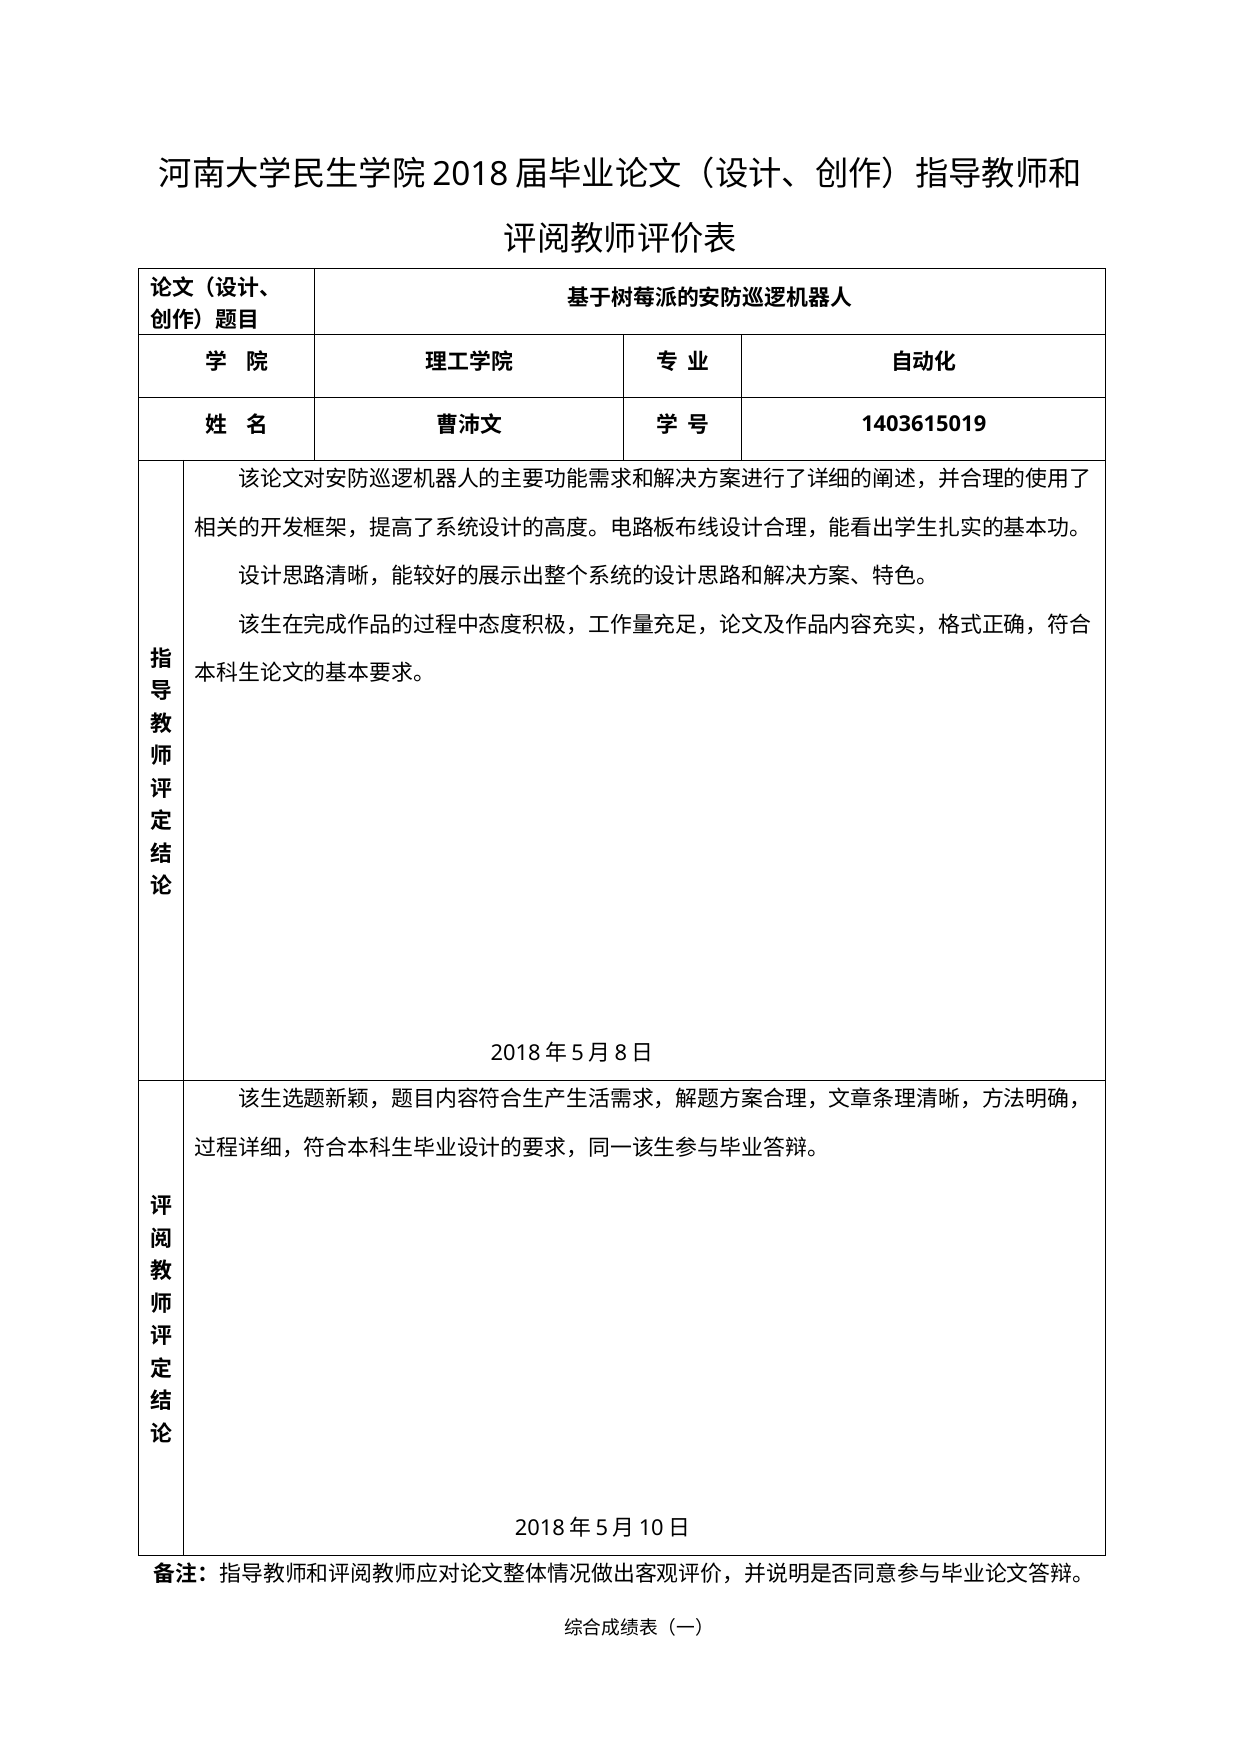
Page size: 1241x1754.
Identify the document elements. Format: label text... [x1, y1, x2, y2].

table_cell 专 业 [624, 335, 741, 397]
table_cell 评 阅 教 师 评 定 结 论 [139, 1081, 183, 1555]
table_cell 学 号 [624, 398, 741, 460]
table_cell 该生选题新颖，题目内容符合生产生活需求，解题方案合理，文章条理清晰，方法明确，过程详细，符合本科生毕业设计的要求，同一该生参与毕业答辩。 2018年5月10日 [184, 1081, 1105, 1555]
table_cell 理工学院 [315, 335, 623, 397]
table_cell 学 院 [139, 335, 314, 397]
table_header 基于树莓派的安防巡逻机器人 [315, 269, 1105, 334]
table_header 论文（设计、创作）题目 [139, 269, 314, 334]
table_cell 指 导 教 师 评 定 结 论 [139, 461, 183, 1080]
table_cell 该论文对安防巡逻机器人的主要功能需求和解决方案进行了详细的阐述，并合理的使用了相关的开发框架，提高了系统设计的高度。电路板布线设计合理，能看出学生扎实的基本功。 设计思路清晰，能较好的展示出整个系统的设计思路和解决方案、特色。 该生在完成作品的过程中态度积极，工作量充足，论文及作品内容充实，格式正确，符合本科生论文的基本要求。 2018年5月8日 [184, 461, 1105, 1080]
text 备注：指导教师和评阅教师应对论文整体情况做出客观评价，并说明是否同意参与毕业论文答辩。 [153, 1556, 1087, 1588]
table_cell 曹沛文 [315, 398, 623, 460]
table_cell 1403615019 [742, 398, 1105, 460]
table_cell 姓 名 [139, 398, 314, 460]
table_cell 自动化 [742, 335, 1105, 397]
text 河南大学民生学院2018届毕业论文（设计、创作）指导教师和评阅教师评价表 [154, 138, 1087, 268]
